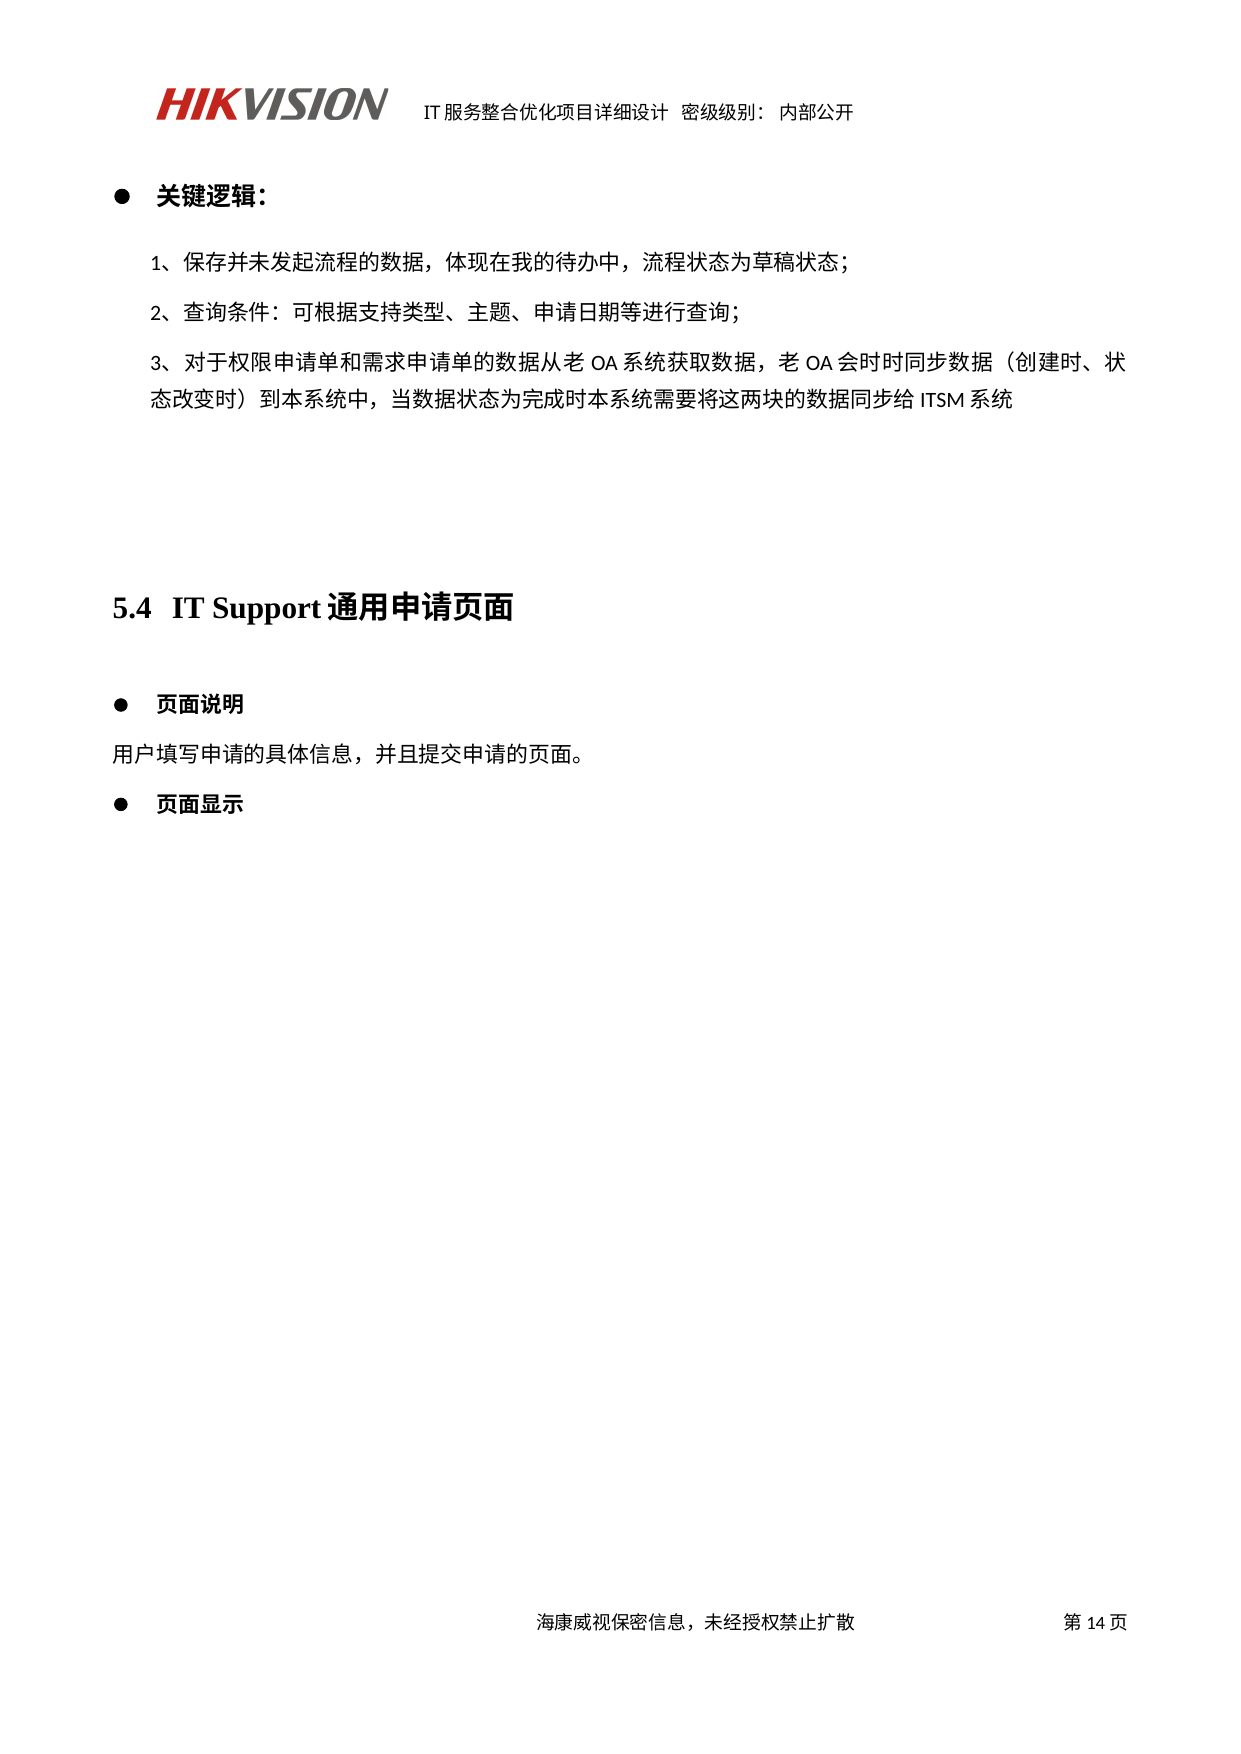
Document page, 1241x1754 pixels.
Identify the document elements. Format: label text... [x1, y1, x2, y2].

picture [156, 88, 389, 120]
list 1、保存并未发起流程的数据，体现在我的待办中，流程状态为草稿状态； [150, 245, 1128, 277]
subtitle IT Support通用申请页面 [112, 572, 1128, 637]
list 关键逻辑： [112, 162, 1128, 227]
list 页面说明 [112, 687, 1128, 719]
list 3、对于权限申请单和需求申请单的数据从老OA系统获取数据，老OA会时时同步数据（创建时、状态改变时）到本系统中，当数据状态为完成时本系统需要将这两块的数据同步给ITSM系统 [150, 344, 1128, 414]
list 页面显示 [112, 786, 1128, 819]
text 用户填写申请的具体信息，并且提交申请的页面。 [112, 737, 1128, 769]
list 2、查询条件：可根据支持类型、主题、申请日期等进行查询； [150, 294, 1128, 327]
